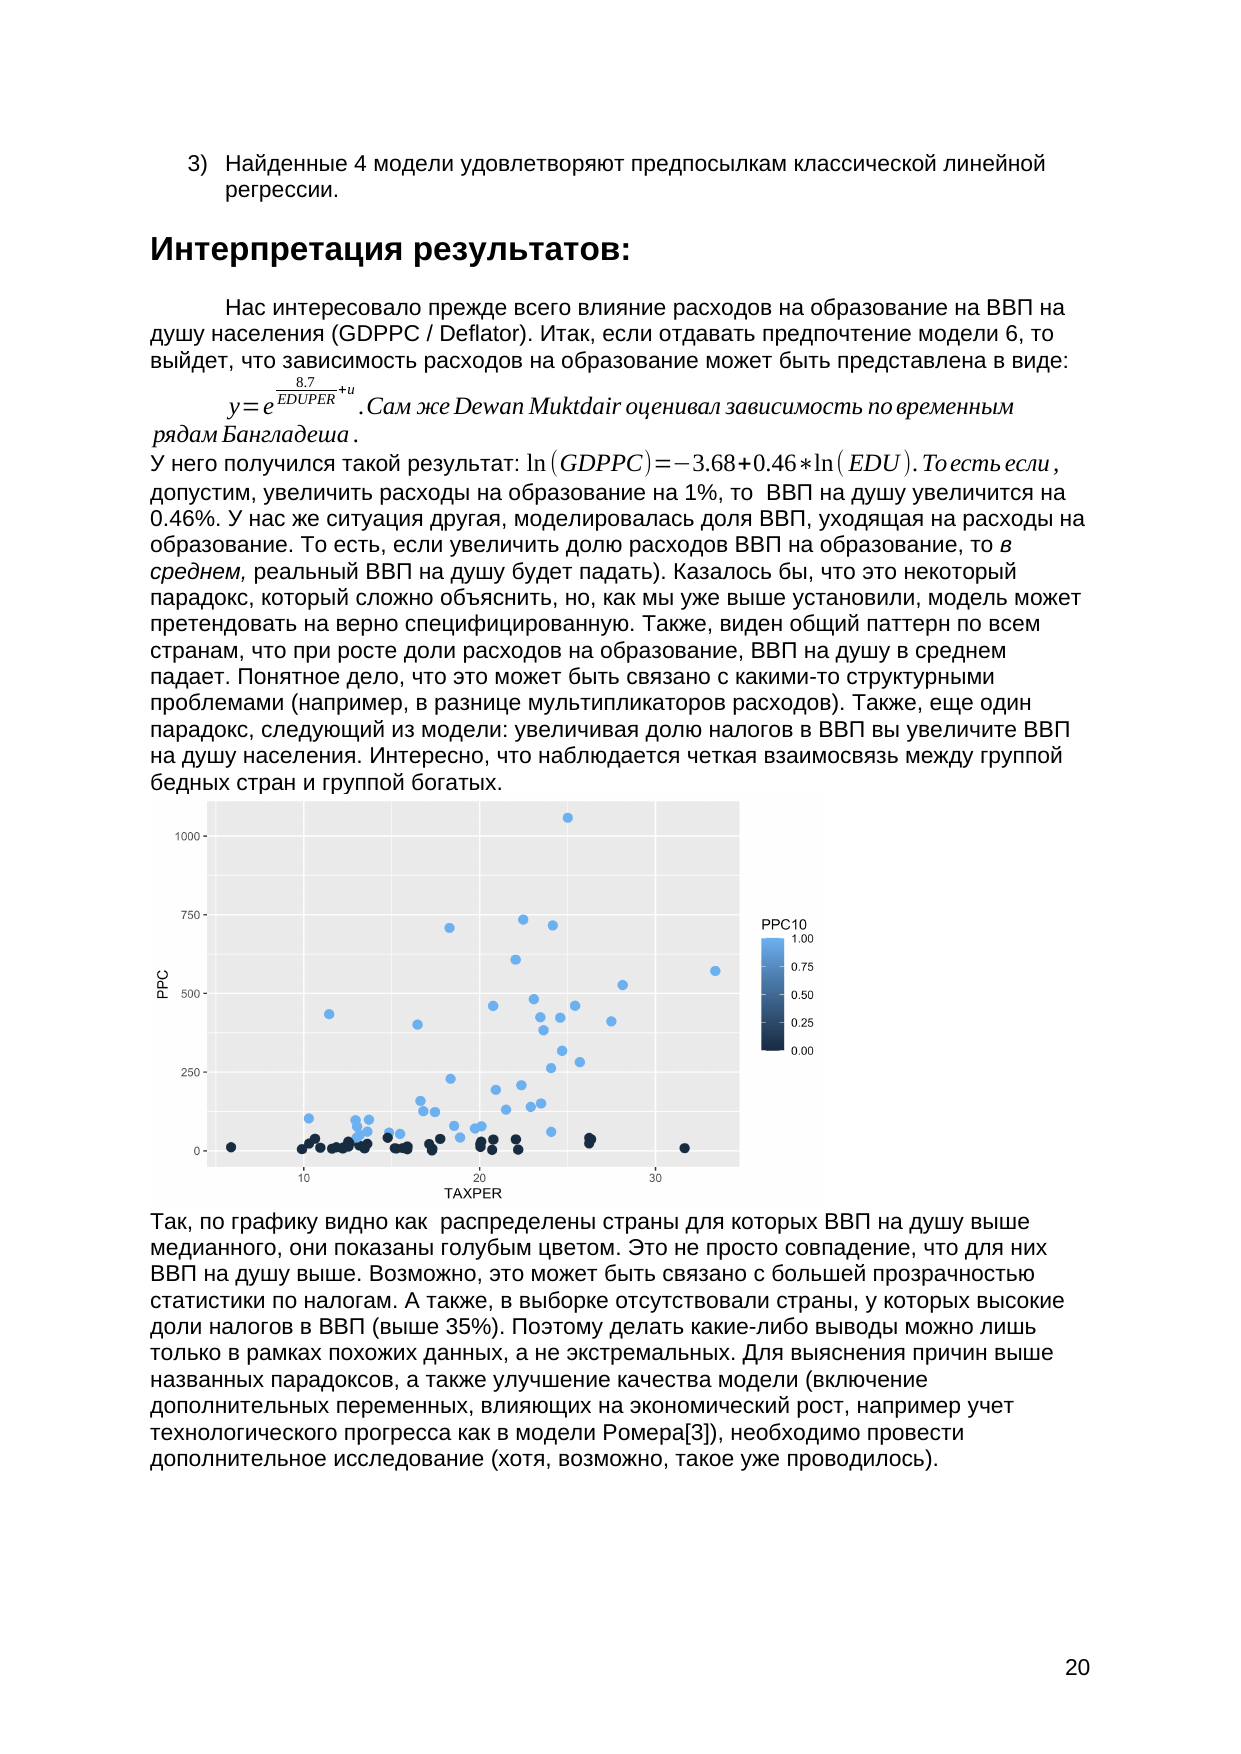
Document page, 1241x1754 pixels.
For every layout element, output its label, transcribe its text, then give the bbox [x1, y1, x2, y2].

list Найденные 4 модели удовлетворяют предпосылкам классической линейной регрессии. [187, 150, 1090, 203]
text Нас интересовало прежде всего влияние расходов на образование на ВВП на душу населения (GDPPC / Deflator). Итак, если отдавать предпочтение модели 6, то выйдет, что зависимость расходов на образование может быть представлена в виде: [150, 294, 1090, 373]
text У него получился такой результат: [150, 448, 1090, 478]
picture [150, 794, 828, 1208]
subtitle Интерпретация результатов: [150, 229, 1090, 267]
text Так, по графику видно как распределены страны для которых ВВП на душу выше медианного, они показаны голубым цветом. Это не просто совпадение, что для них ВВП на душу выше. Возможно, это может быть связано с большей прозрачностью статистики по налогам. А также, в выборке отсутствовали страны, у которых высокие доли налогов в ВВП (выше 35%). Поэтому делать какие-либо выводы можно лишь только в рамках похожих данных, а не экстремальных. Для выяснения причин выше названных парадоксов, а также улучшение качества модели (включение дополнительных переменных, влияющих на экономический рост, например учет технологического прогресса как в модели Ромера[3]), необходимо провести дополнительное исследование (хотя, возможно, такое уже проводилось). [150, 1208, 1090, 1471]
text допустим, увеличить расходы на образование на 1%, то ВВП на душу увеличится на 0.46%. У нас же ситуация другая, моделировалась доля ВВП, уходящая на расходы на образование. То есть, если увеличить долю расходов ВВП на образование, то в среднем, реальный ВВП на душу будет падать). Казалось бы, что это некоторый парадокс, который сложно объяснить, но, как мы уже выше установили, модель может претендовать на верно специфицированную. Также, виден общий паттерн по всем странам, что при росте доли расходов на образование, ВВП на душу в среднем падает. Понятное дело, что это может быть связано с какими-то структурными проблемами (например, в разнице мультипликаторов расходов). Также, еще один парадокс, следующий из модели: увеличивая долю налогов в ВВП вы увеличите ВВП на душу населения. Интересно, что наблюдается четкая взаимосвязь между группой бедных стран и группой богатых. [150, 478, 1090, 795]
